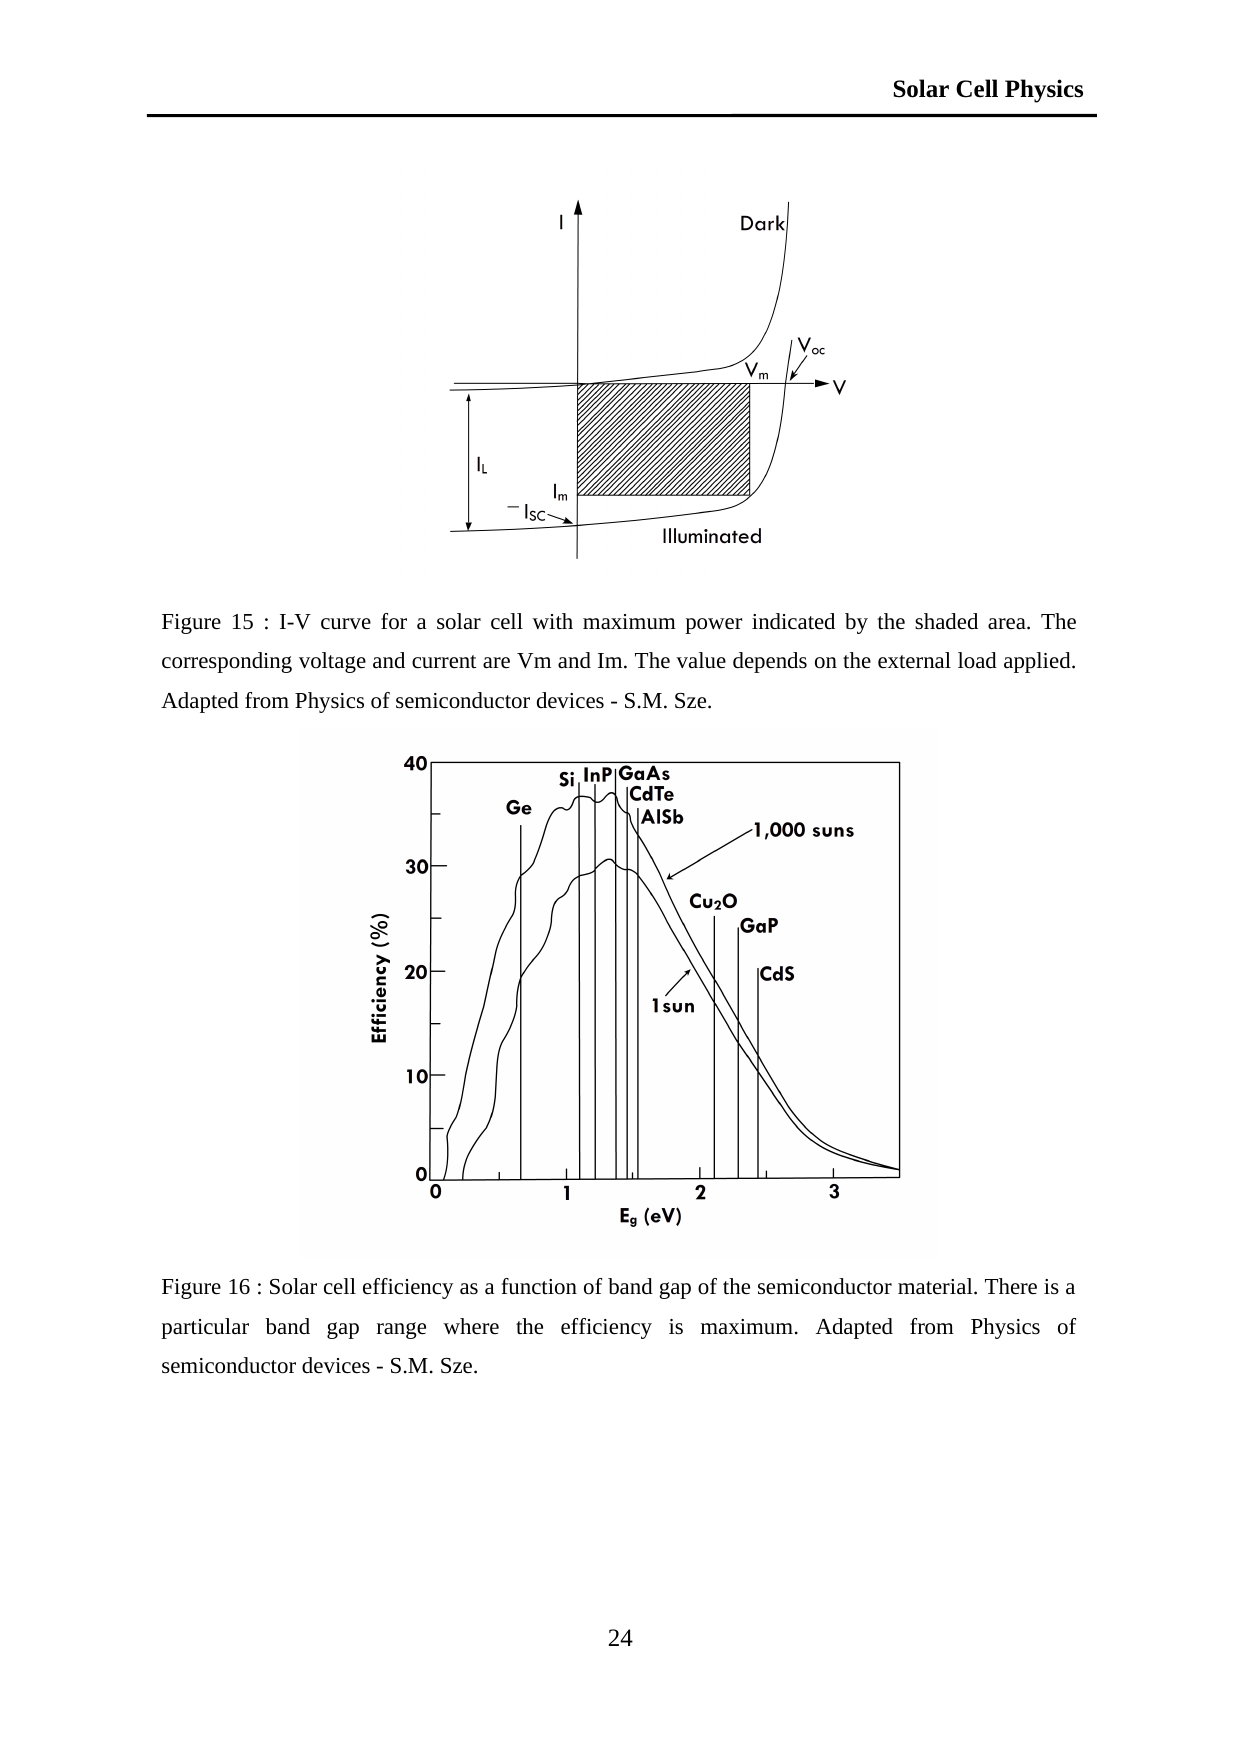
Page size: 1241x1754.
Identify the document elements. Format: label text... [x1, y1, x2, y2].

table_header [150, 150, 1089, 608]
table_cell Figure 15 : I-V curve for a solar cell with maximum power indicated by the shaded area. The corresponding voltage and current are Vm and Im. The value depends on the external load applied. Adapted from Physics of semiconductor devices - S.M. Sze. [150, 608, 1089, 727]
table_cell [150, 728, 1089, 1273]
table_cell Figure 16 : Solar cell efficiency as a function of band gap of the semiconductor material. There is a particular band gap range where the efficiency is maximum. Adapted from Physics of semiconductor devices - S.M. Sze. [150, 1273, 1089, 1393]
